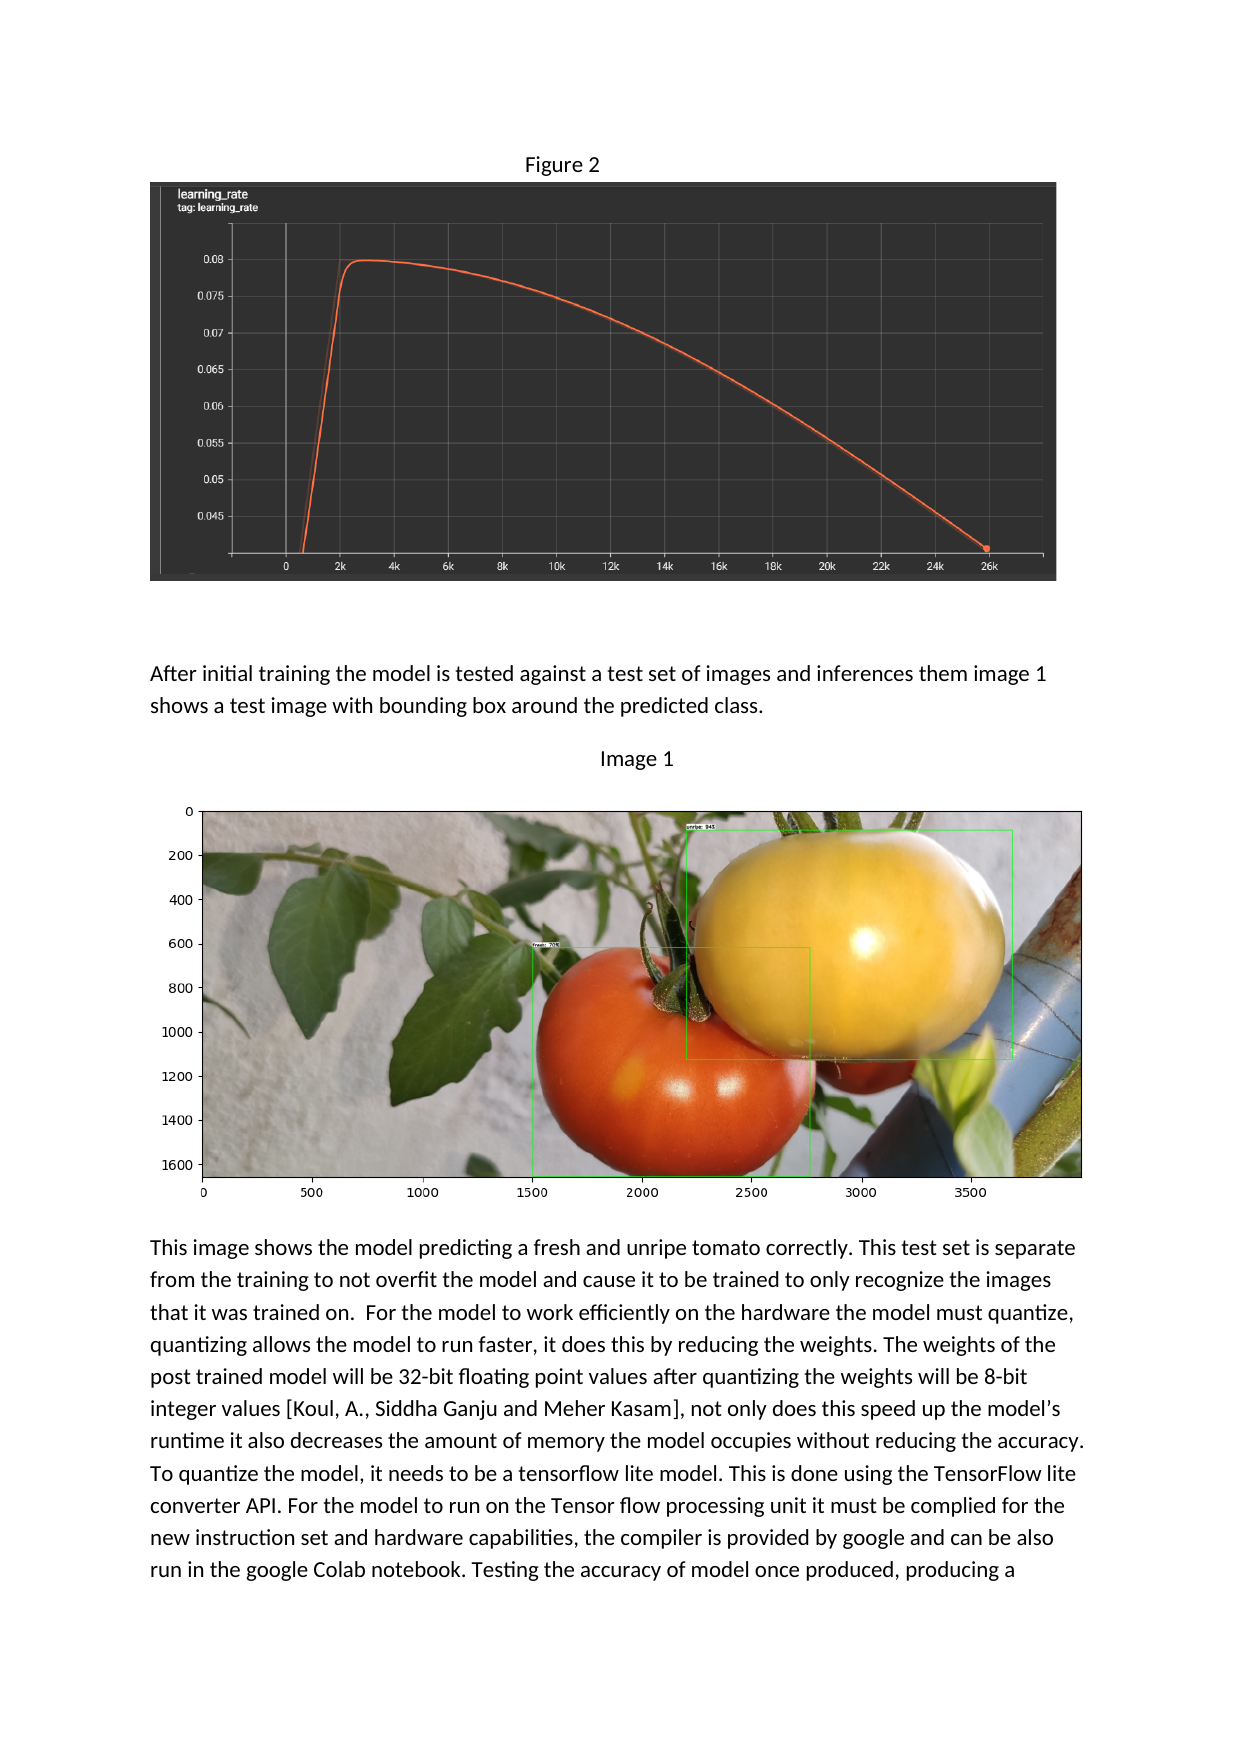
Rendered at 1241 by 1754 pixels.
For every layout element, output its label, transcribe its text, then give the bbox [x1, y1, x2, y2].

picture [150, 182, 1057, 581]
text Image 1 [150, 744, 1090, 772]
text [150, 1233, 1090, 1583]
picture [150, 797, 1089, 1209]
text After initial training the model is tested against a test set of images and inferences them image 1 shows a test image with bounding box around the predicted class. [150, 659, 1090, 719]
